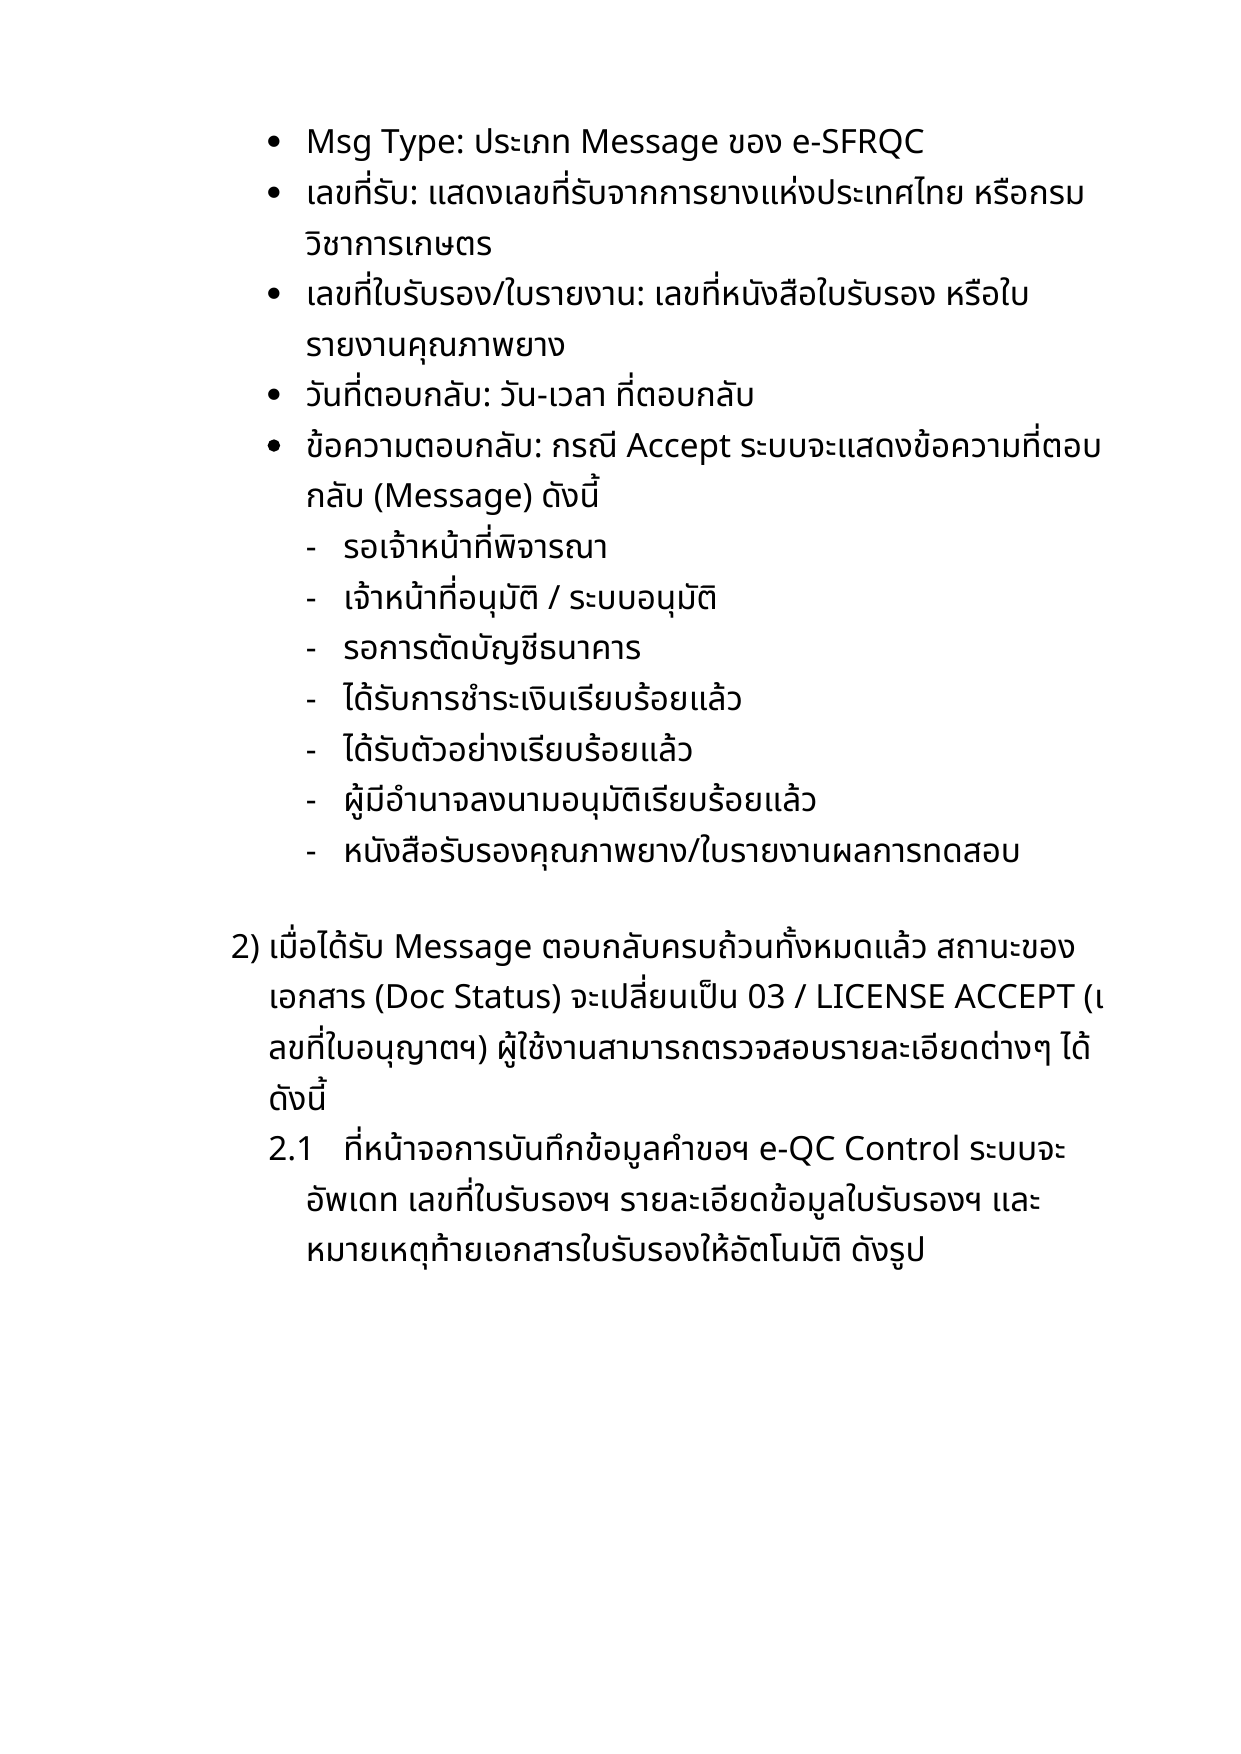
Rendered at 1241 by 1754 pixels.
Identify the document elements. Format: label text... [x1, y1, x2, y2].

list เลขที่รับ: แสดงเลขที่รับจากการยางแห่งประเทศไทย หรือกรมวิชาการเกษตร [268, 169, 1122, 270]
list เจ้าหน้าที่อนุมัติ / ระบบอนุมัติ [306, 573, 1122, 624]
list Msg Type: ประเภท Message ของ e-SFRQC [268, 118, 1122, 169]
list ได้รับการชำระเงินเรียบร้อยแล้ว [306, 675, 1122, 725]
list รอการตัดบัญชีธนาคาร [306, 624, 1122, 675]
list เลขที่ใบรับรอง/ใบรายงาน: เลขที่หนังสือใบรับรอง หรือใบรายงานคุณภาพยาง [268, 270, 1122, 371]
list วันที่ตอบกลับ: วัน-เวลา ที่ตอบกลับ [268, 371, 1122, 422]
list ที่หน้าจอการบันทึกข้อมูลคำขอฯ e-QC Control ระบบจะอัพเดท เลขที่ใบรับรองฯ รายละเอียดข้อมูลใบรับรองฯ และหมายเหตุท้ายเอกสารใบรับรองให้อัตโนมัติ ดังรูป [268, 1125, 1122, 1276]
list รอเจ้าหน้าที่พิจารณา [306, 523, 1122, 573]
list ผู้มีอำนาจลงนามอนุมัติเรียบร้อยแล้ว [306, 776, 1122, 827]
list หนังสือรับรองคุณภาพยาง/ใบรายงานผลการทดสอบ [306, 827, 1122, 877]
list เมื่อได้รับ Message ตอบกลับครบถ้วนทั้งหมดแล้ว สถานะของเอกสาร (Doc Status) จะเปลี่ยนเป็น 03 / LICENSE ACCEPT (เลขที่ใบอนุญาตฯ) ผู้ใช้งานสามารถตรวจสอบรายละเอียดต่างๆ ได้ดังนี้ [231, 923, 1122, 1125]
list ได้รับตัวอย่างเรียบร้อยแล้ว [306, 725, 1122, 776]
list ข้อความตอบกลับ: กรณี Accept ระบบจะแสดงข้อความที่ตอบกลับ (Message) ดังนี้ [268, 422, 1122, 523]
